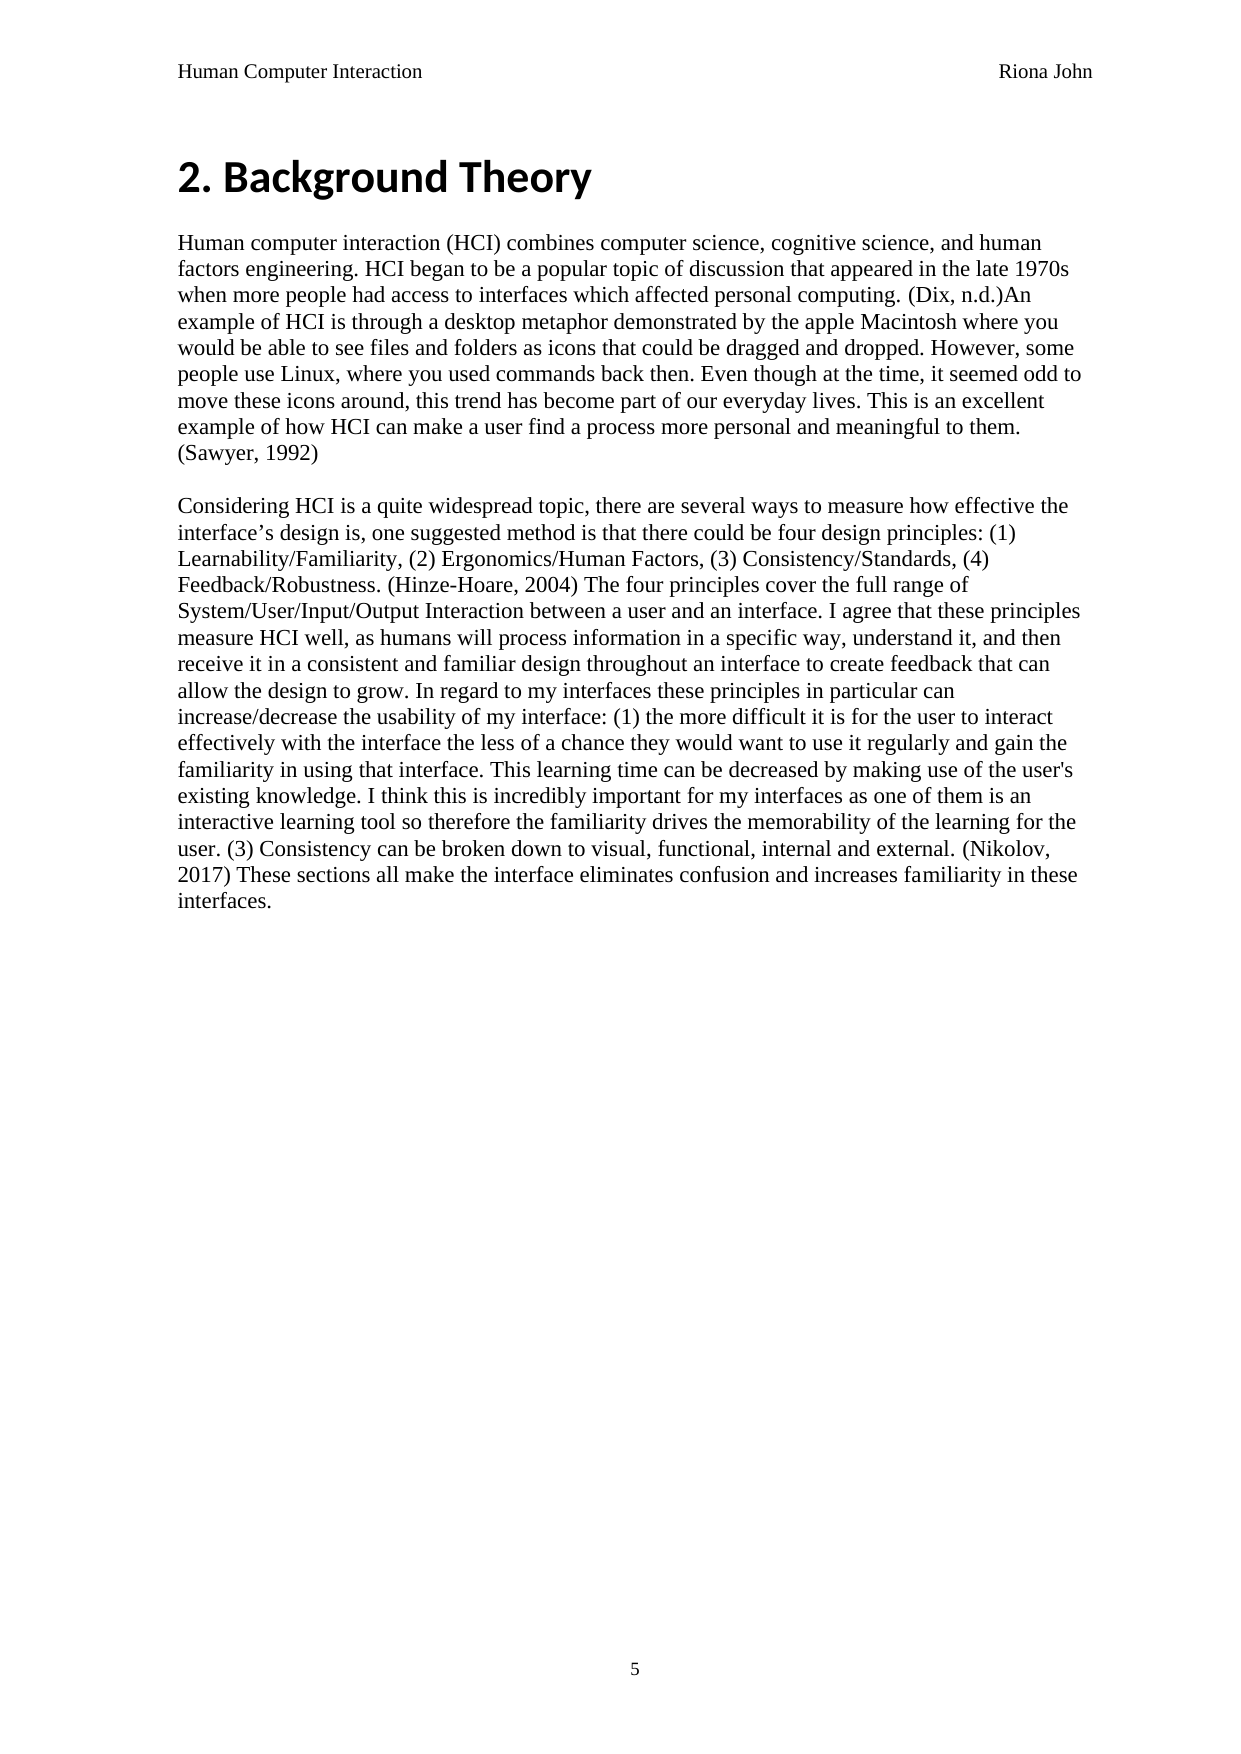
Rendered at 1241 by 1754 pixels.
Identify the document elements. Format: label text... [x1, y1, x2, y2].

text Human computer interaction (HCI) combines computer science, cognitive science, and human factors engineering. HCI began to be a popular topic of discussion that appeared in the late 1970s when more people had access to interfaces which affected personal computing. An example of HCI is through a desktop metaphor demonstrated by the apple Macintosh where you would be able to see files and folders as icons that could be dragged and dropped. However, some people use Linux, where you used commands back then. Even though at the time, it seemed odd to move these icons around, this trend has become part of our everyday lives. This is an excellent example of how HCI can make a user find a process more personal and meaningful to them. [177, 229, 1092, 466]
subtitle 2. Background Theory [177, 148, 1092, 204]
text Considering HCI is a quite widespread topic, there are several ways to measure how effective the interface’s design is, one suggested method is that there could be four design principles: (1) Learnability/Familiarity, (2) Ergonomics/Human Factors, (3) Consistency/Standards, (4) Feedback/Robustness. The four principles cover the full range of System/User/Input/Output Interaction between a user and an interface. I agree that these principles measure HCI well, as humans will process information in a specific way, understand it, and then receive it in a consistent and familiar design throughout an interface to create feedback that can allow the design to grow. In regard to my interfaces these principles in particular can increase/decrease the usability of my interface: (1) the more difficult it is for the user to interact effectively with the interface the less of a chance they would want to use it regularly and gain the familiarity in using that interface. This learning time can be decreased by making use of the user's existing knowledge. I think this is incredibly important for my interfaces as one of them is an interactive learning tool so therefore the familiarity drives the memorability of the learning for the user. (3) Consistency can be broken down to visual, functional, internal and external. These sections all make the interface eliminates confusion and increases familiarity in these interfaces. [177, 492, 1092, 914]
